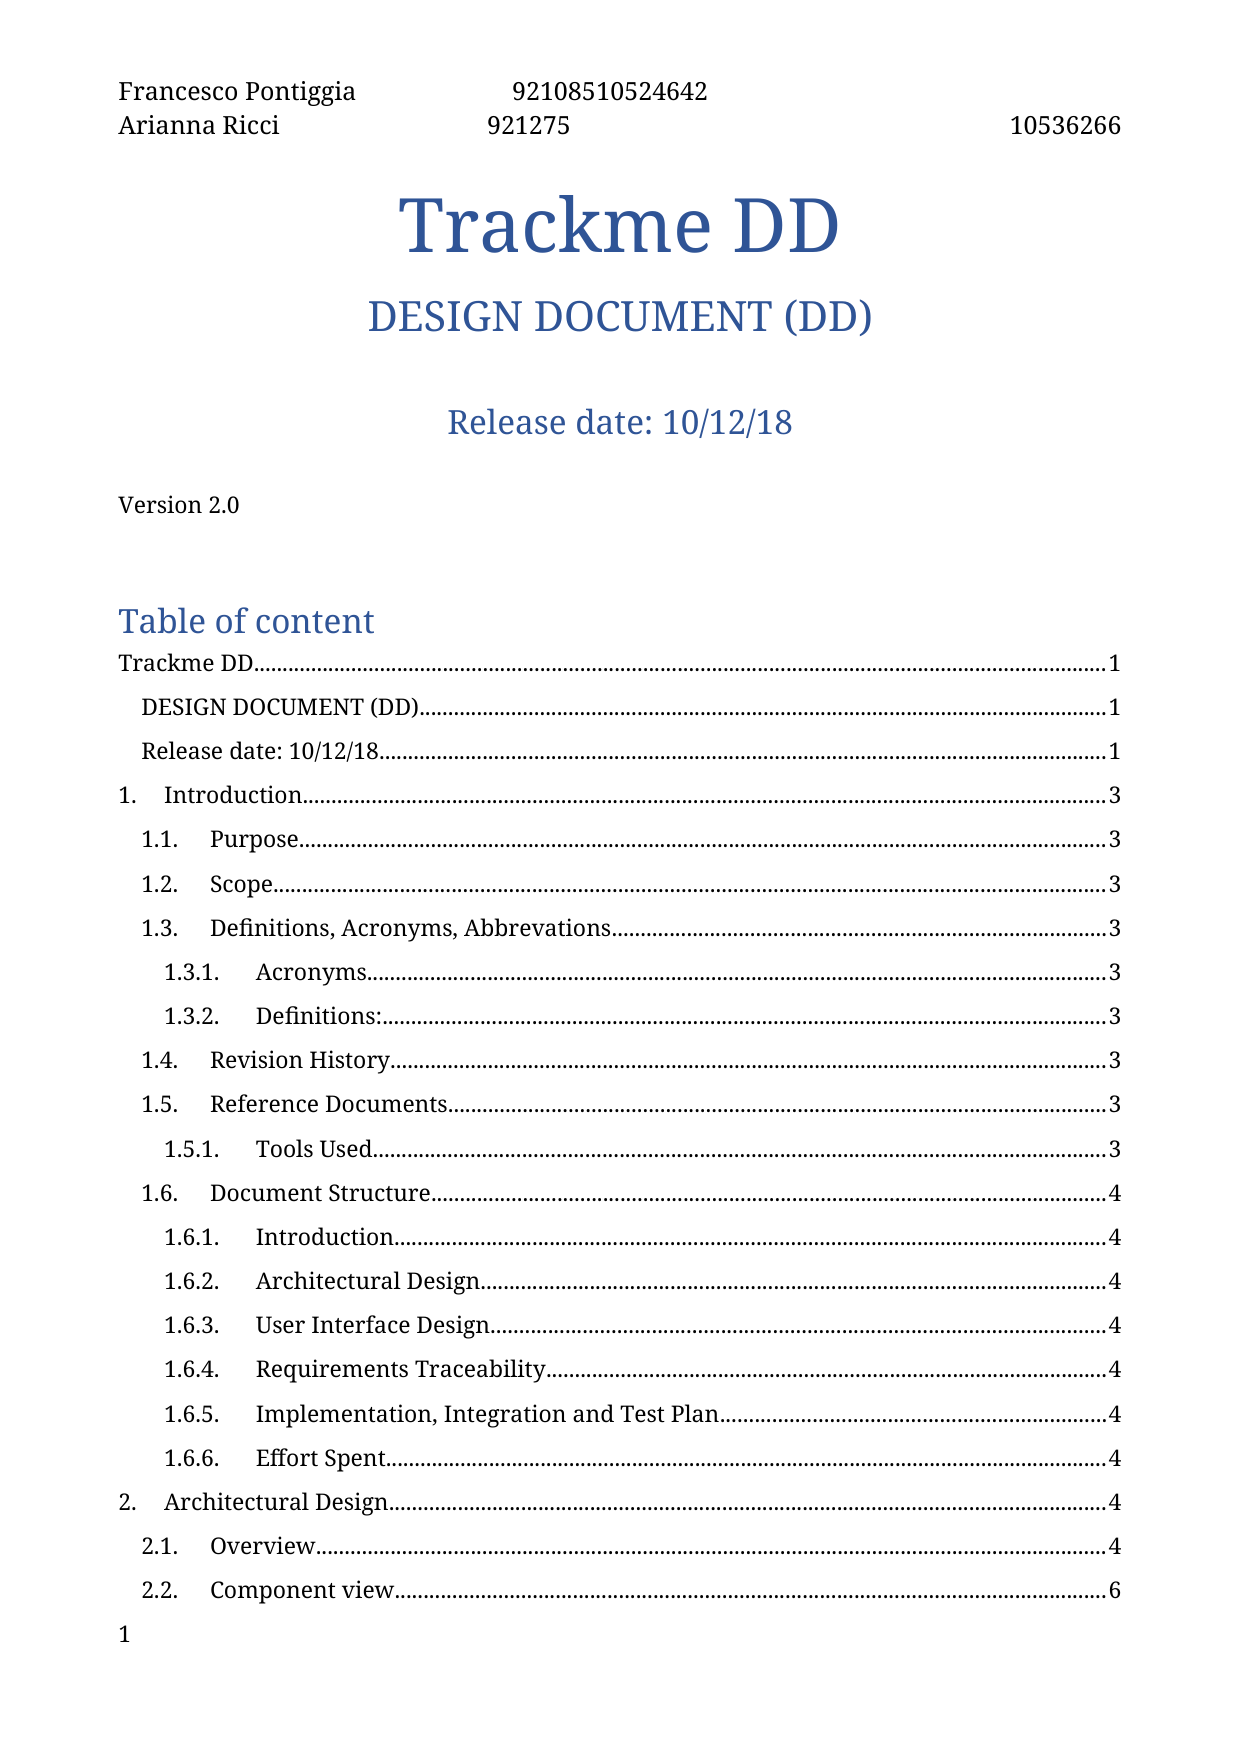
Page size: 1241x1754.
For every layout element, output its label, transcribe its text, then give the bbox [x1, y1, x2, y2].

subtitle Release date: 10/12/18 [118, 399, 1122, 444]
text Version 2.0 [118, 489, 1122, 520]
subtitle DESIGN DOCUMENT (DD) [118, 287, 1122, 344]
subtitle Trackme DD [118, 173, 1122, 275]
